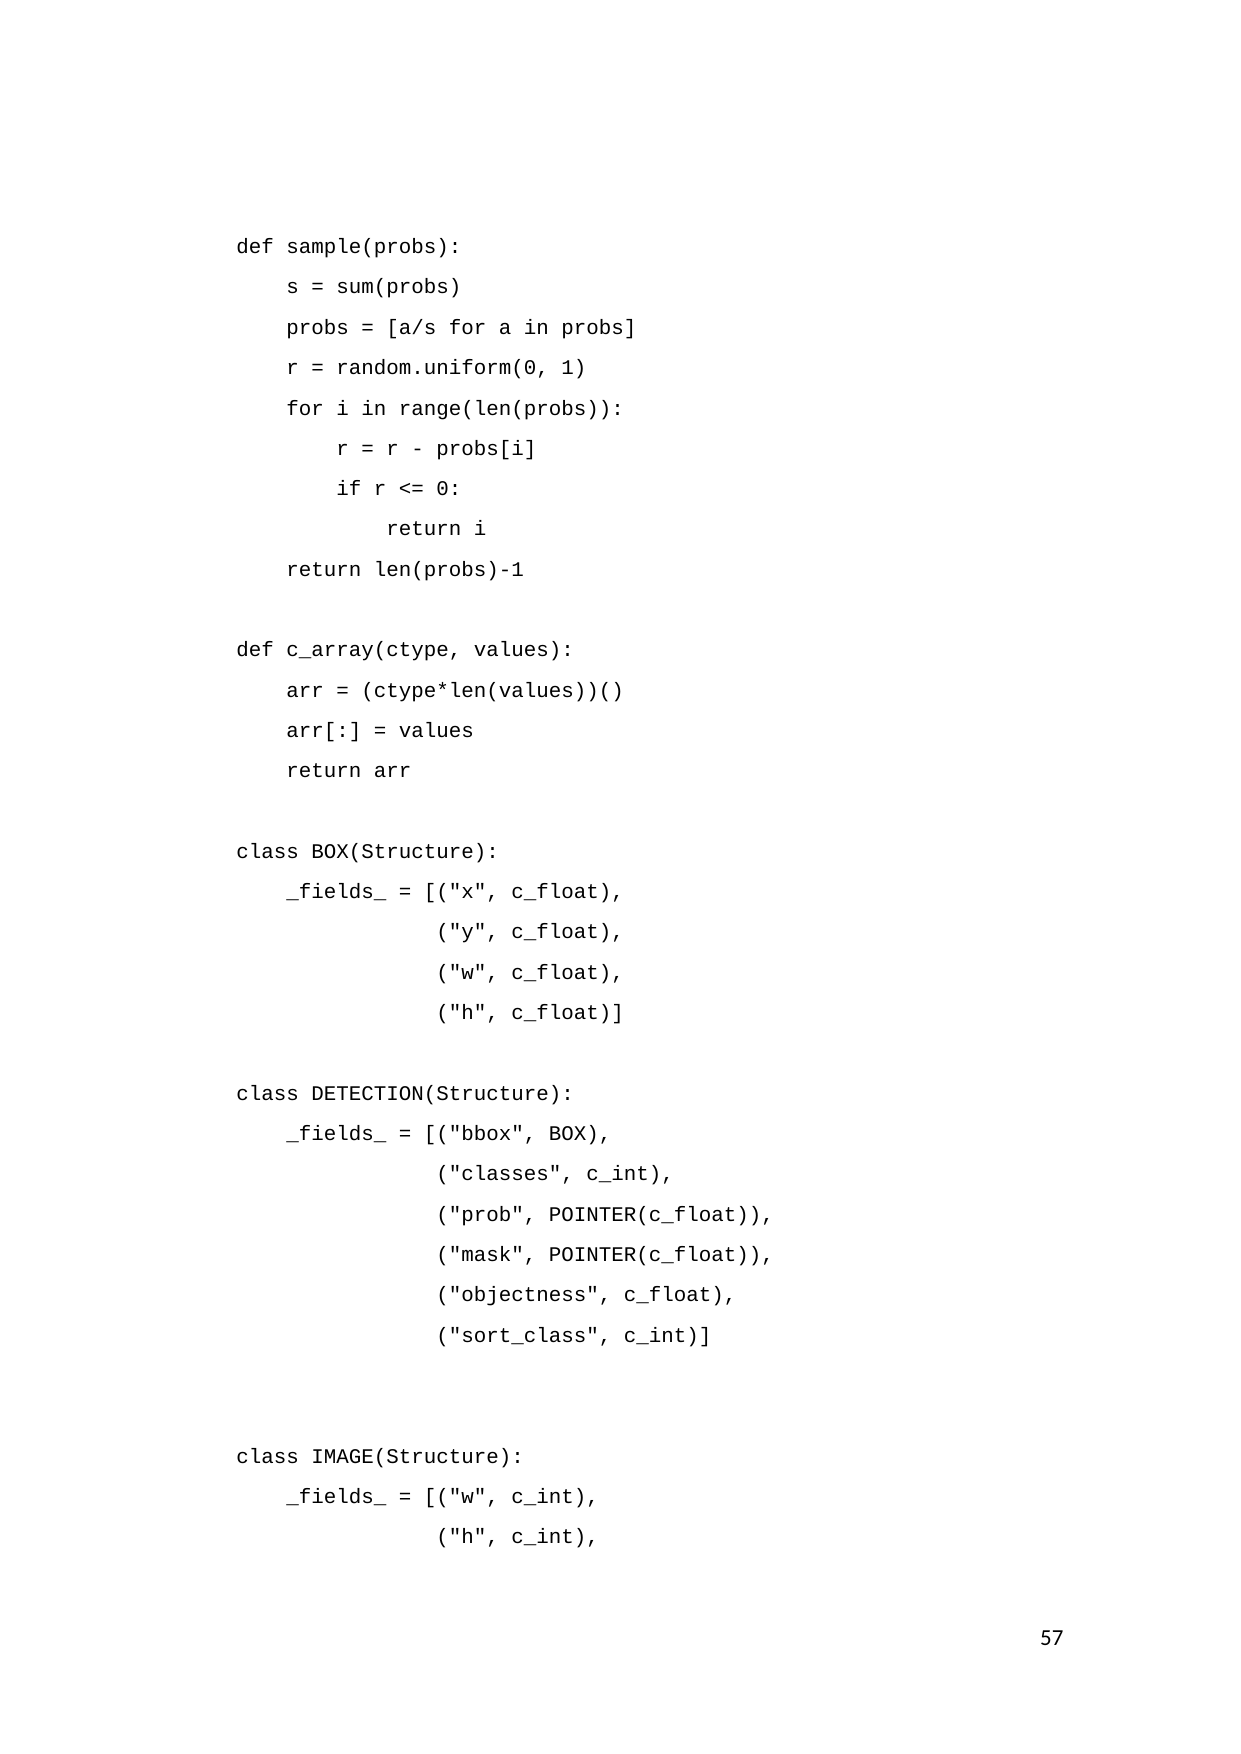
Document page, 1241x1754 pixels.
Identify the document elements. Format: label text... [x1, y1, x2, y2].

text ("h", c_float)] [236, 1002, 1063, 1026]
text class DETECTION(Structure): [236, 1083, 1063, 1106]
text r = random.uniform(0, 1) [236, 357, 1063, 381]
text ("y", c_float), [236, 922, 1063, 945]
text r = r - probs[i] [236, 438, 1063, 461]
text for i in range(len(probs)): [236, 397, 1063, 421]
text ("mask", POINTER(c_float)), [236, 1244, 1063, 1268]
text def c_array(ctype, values): [236, 639, 1063, 663]
text _fields_ = [("bbox", BOX), [236, 1123, 1063, 1147]
text return i [236, 518, 1063, 542]
text if r <= 0: [236, 478, 1063, 502]
text class BOX(Structure): [236, 841, 1063, 864]
text ("objectness", c_float), [236, 1284, 1063, 1308]
text _fields_ = [("w", c_int), [236, 1486, 1063, 1509]
text arr = (ctype*len(values))() [236, 680, 1063, 703]
text return arr [236, 760, 1063, 784]
text ("classes", c_int), [236, 1163, 1063, 1187]
text probs = [a/s for a in probs] [236, 317, 1063, 341]
text ("sort_class", c_int)] [236, 1325, 1063, 1348]
text return len(probs)-1 [236, 559, 1063, 582]
text arr[:] = values [236, 720, 1063, 744]
text def sample(probs): [236, 236, 1063, 260]
text s = sum(probs) [236, 277, 1063, 300]
text _fields_ = [("x", c_float), [236, 881, 1063, 905]
text ("prob", POINTER(c_float)), [236, 1204, 1063, 1227]
text ("h", c_int), [236, 1526, 1063, 1550]
text ("w", c_float), [236, 962, 1063, 986]
text class IMAGE(Structure): [236, 1446, 1063, 1469]
